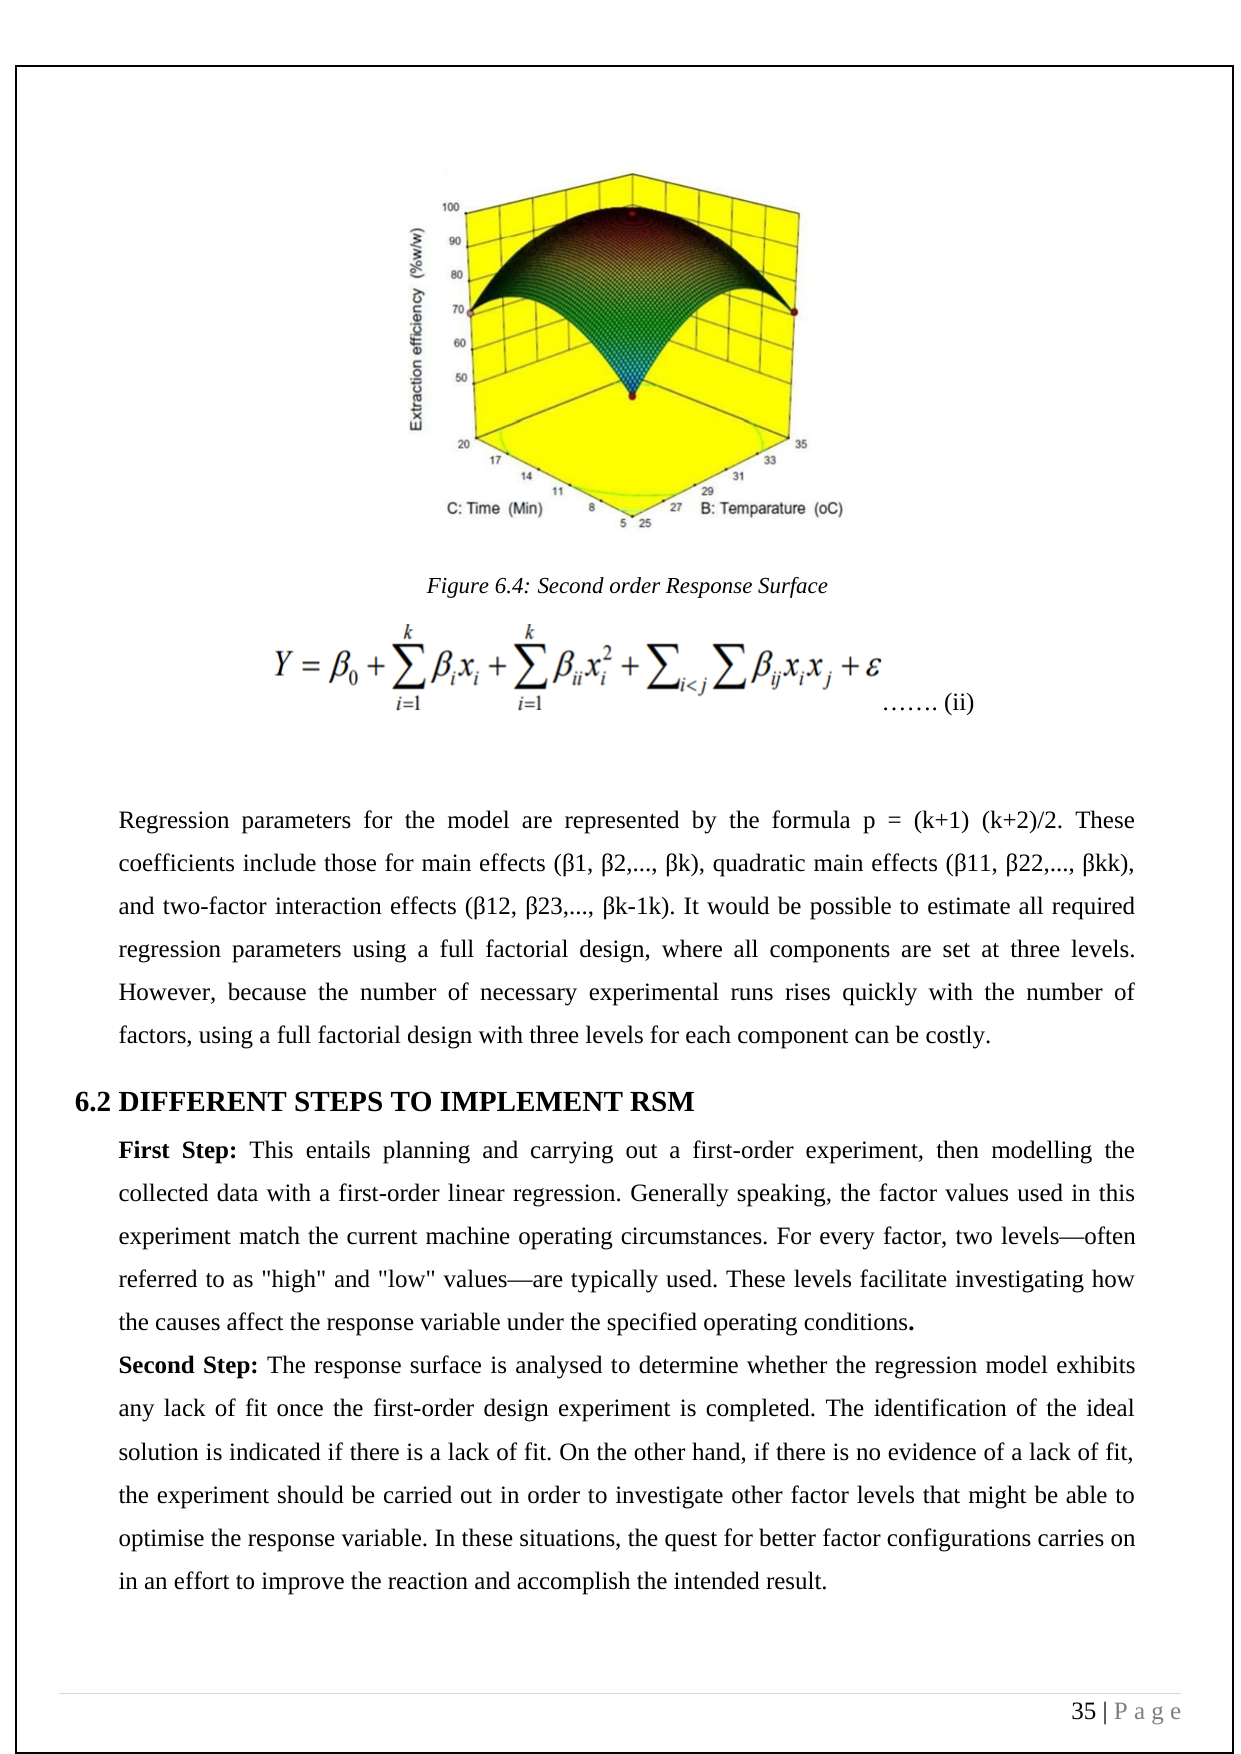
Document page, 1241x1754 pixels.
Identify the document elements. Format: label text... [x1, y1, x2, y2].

text Regression parameters for the model are represented by the formula p = (k+1) (k+2)/2. These coefficients include those for main effects (β1, β2,..., βk), quadratic main effects (β11, β22,..., βkk), and two-factor interaction effects (β12, β23,..., βk-1k). It would be possible to estimate all required regression parameters using a full factorial design, where all components are set at three levels. However, because the number of necessary experimental runs rises quickly with the number of factors, using a full factorial design with three levels for each component can be costly. [118, 805, 1137, 1049]
text Figure 6.4: Second order Response Surface [118, 572, 1137, 598]
picture [407, 164, 847, 537]
picture [274, 623, 882, 711]
list Second Step: The response surface is analysed to determine whether the regression model exhibits any lack of fit once the first-order design experiment is completed. The identification of the ideal solution is indicated if there is a lack of fit. On the other hand, if there is no evidence of a lack of fit, the experiment should be carried out in order to investigate other factor levels that might be able to optimise the response variable. In these situations, the quest for better factor configurations carries on in an effort to improve the reaction and accomplish the intended result. [118, 1350, 1137, 1595]
list First Step: This entails planning and carrying out a first-order experiment, then modelling the collected data with a first-order linear regression. Generally speaking, the factor values used in this experiment match the current machine operating circumstances. For every factor, two levels—often referred to as "high" and "low" values—are typically used. These levels facilitate investigating how the causes affect the response variable under the specified operating conditions. [118, 1135, 1137, 1336]
list DIFFERENT STEPS TO IMPLEMENT RSM [74, 1084, 1232, 1118]
